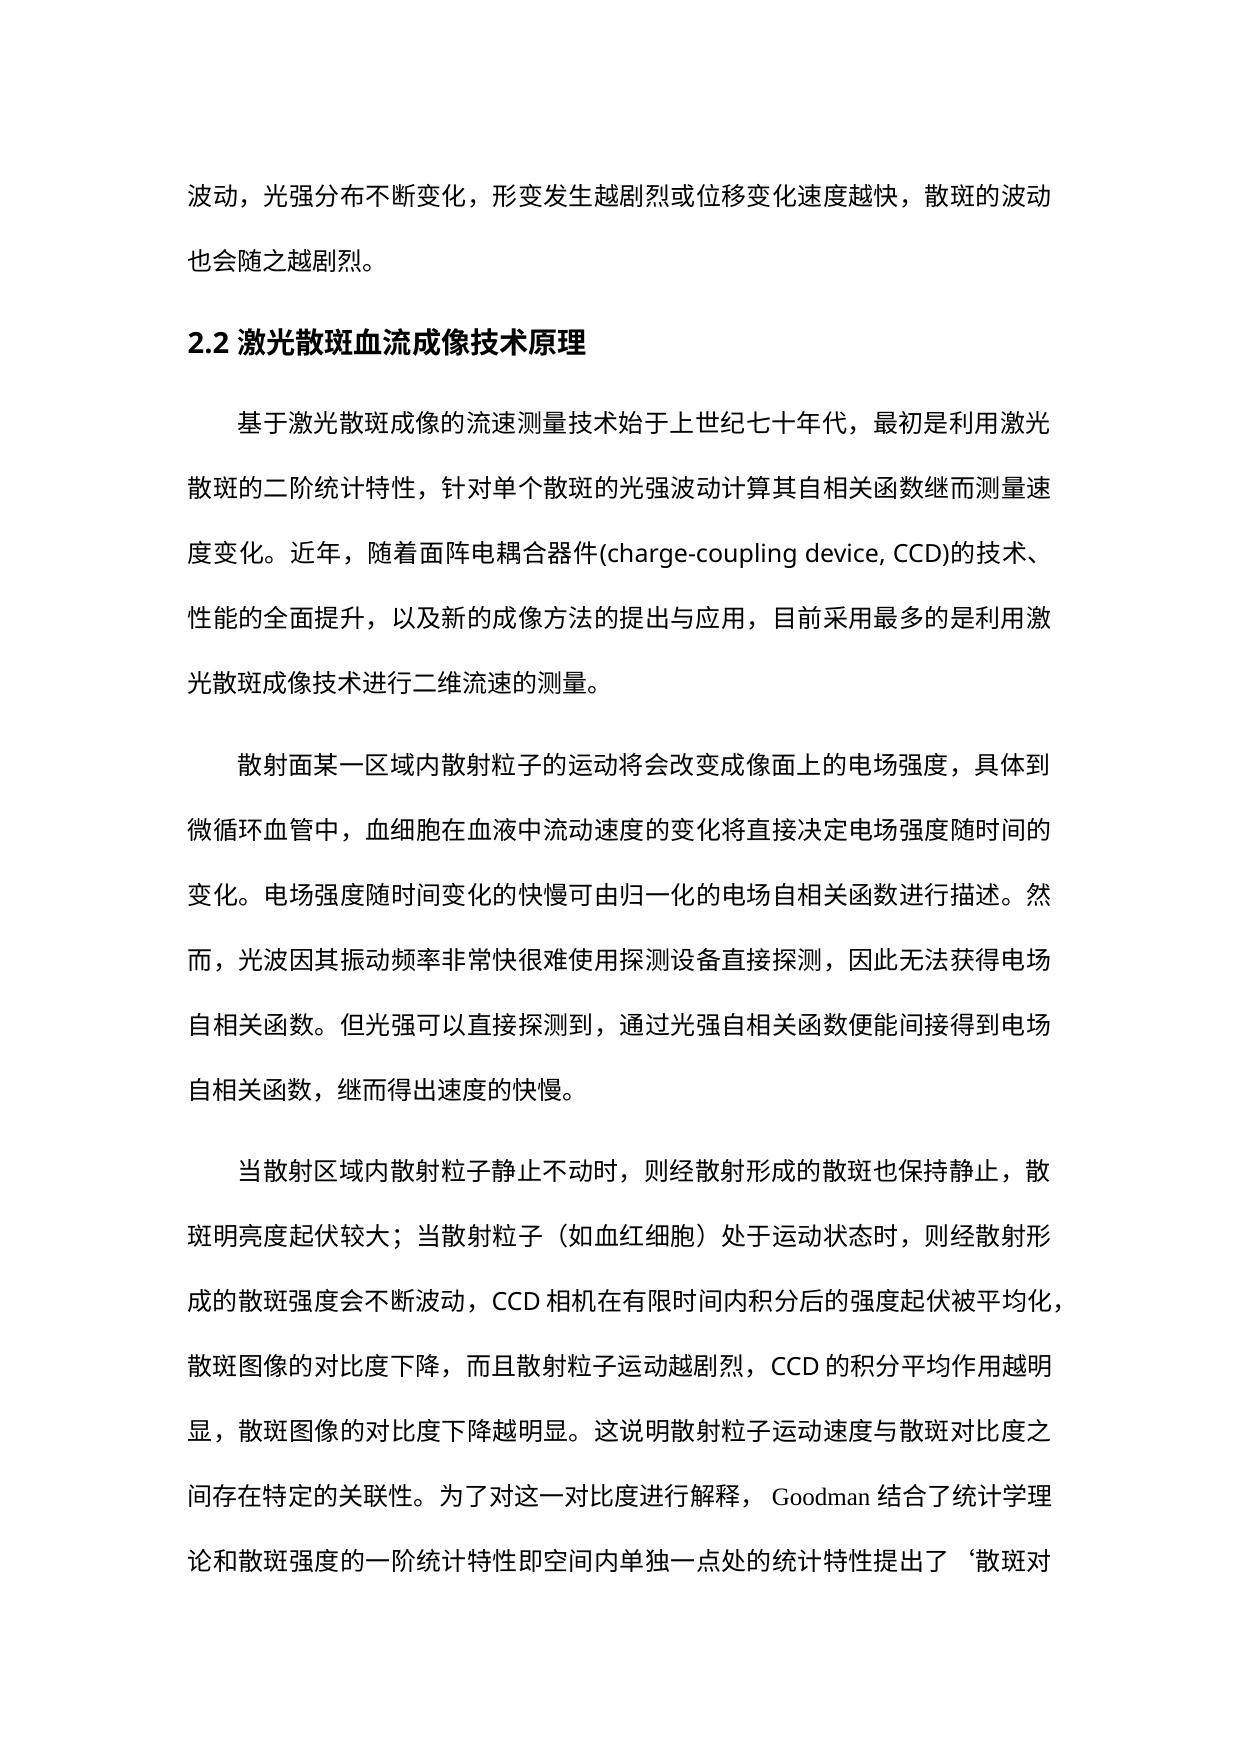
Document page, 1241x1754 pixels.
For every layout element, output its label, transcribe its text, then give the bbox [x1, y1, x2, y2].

text 2.2 激光散斑血流成像技术原理 [187, 308, 1053, 373]
text 基于激光散斑成像的流速测量技术始于上世纪七十年代，最初是利用激光散斑的二阶统计特性，针对单个散斑的光强波动计算其自相关函数继而测量速度变化。近年，随着面阵电耦合器件(charge-coupling device, CCD)的技术、性能的全面提升，以及新的成像方法的提出与应用，目前采用最多的是利用激光散斑成像技术进行二维流速的测量。 [187, 389, 1053, 714]
text 散射面某一区域内散射粒子的运动将会改变成像面上的电场强度，具体到微循环血管中，血细胞在血液中流动速度的变化将直接决定电场强度随时间的变化。电场强度随时间变化的快慢可由归一化的电场自相关函数进行描述。然而，光波因其振动频率非常快很难使用探测设备直接探测，因此无法获得电场自相关函数。但光强可以直接探测到，通过光强自相关函数便能间接得到电场自相关函数，继而得出速度的快慢。 [187, 731, 1053, 1121]
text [187, 162, 1053, 292]
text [187, 1137, 1053, 1592]
